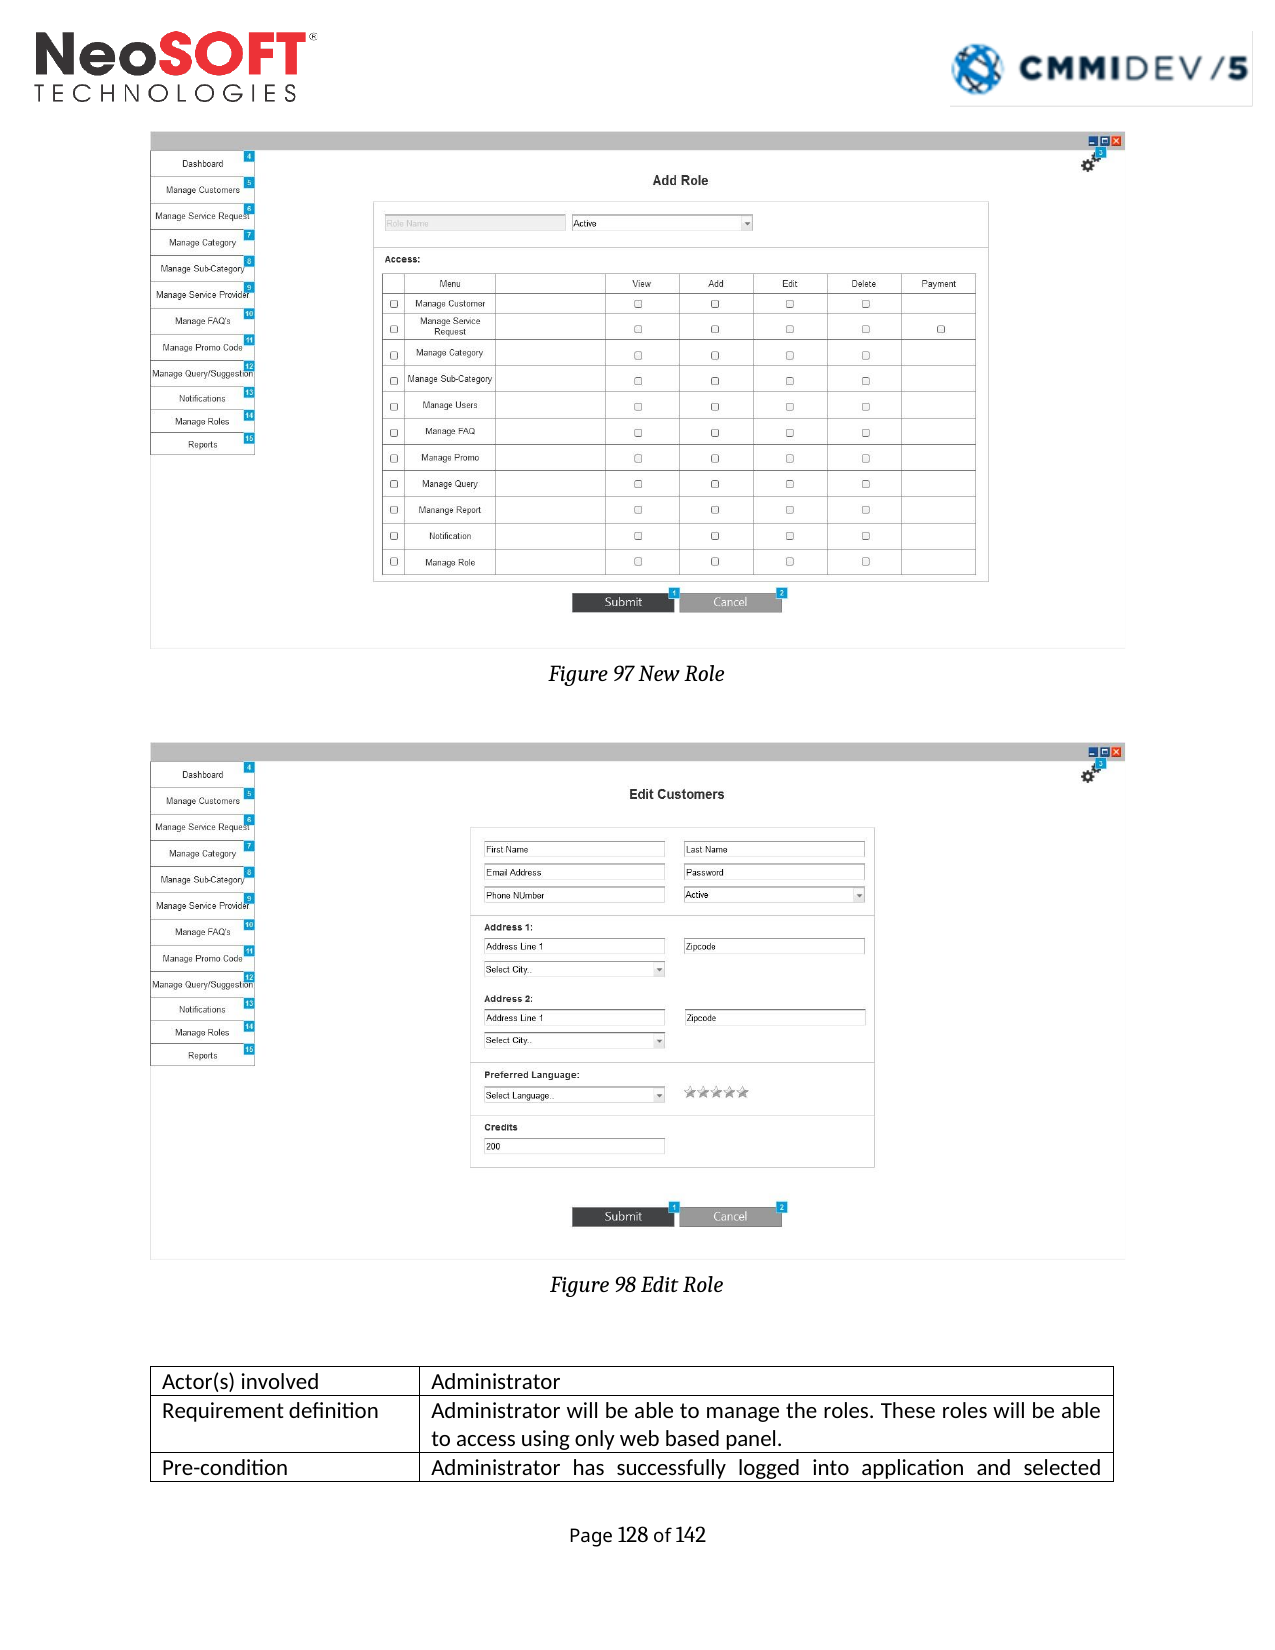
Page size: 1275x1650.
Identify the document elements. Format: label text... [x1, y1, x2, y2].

table_cell Administrator will be able to manage the roles. These roles will be able to access using only web based panel. [420, 1396, 1113, 1452]
picture [150, 742, 1125, 1260]
picture [950, 31, 1254, 108]
table_cell Pre-condition [151, 1453, 419, 1481]
text Figure 98 Edit Role [150, 1272, 1125, 1298]
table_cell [420, 1453, 1113, 1481]
picture [150, 131, 1125, 649]
table_header Actor(s) involved [151, 1367, 419, 1395]
picture [34, 31, 318, 102]
table_header Administrator [420, 1367, 1113, 1395]
table_cell Requirement definition [151, 1396, 419, 1452]
text Figure 97 New Role [150, 661, 1125, 687]
